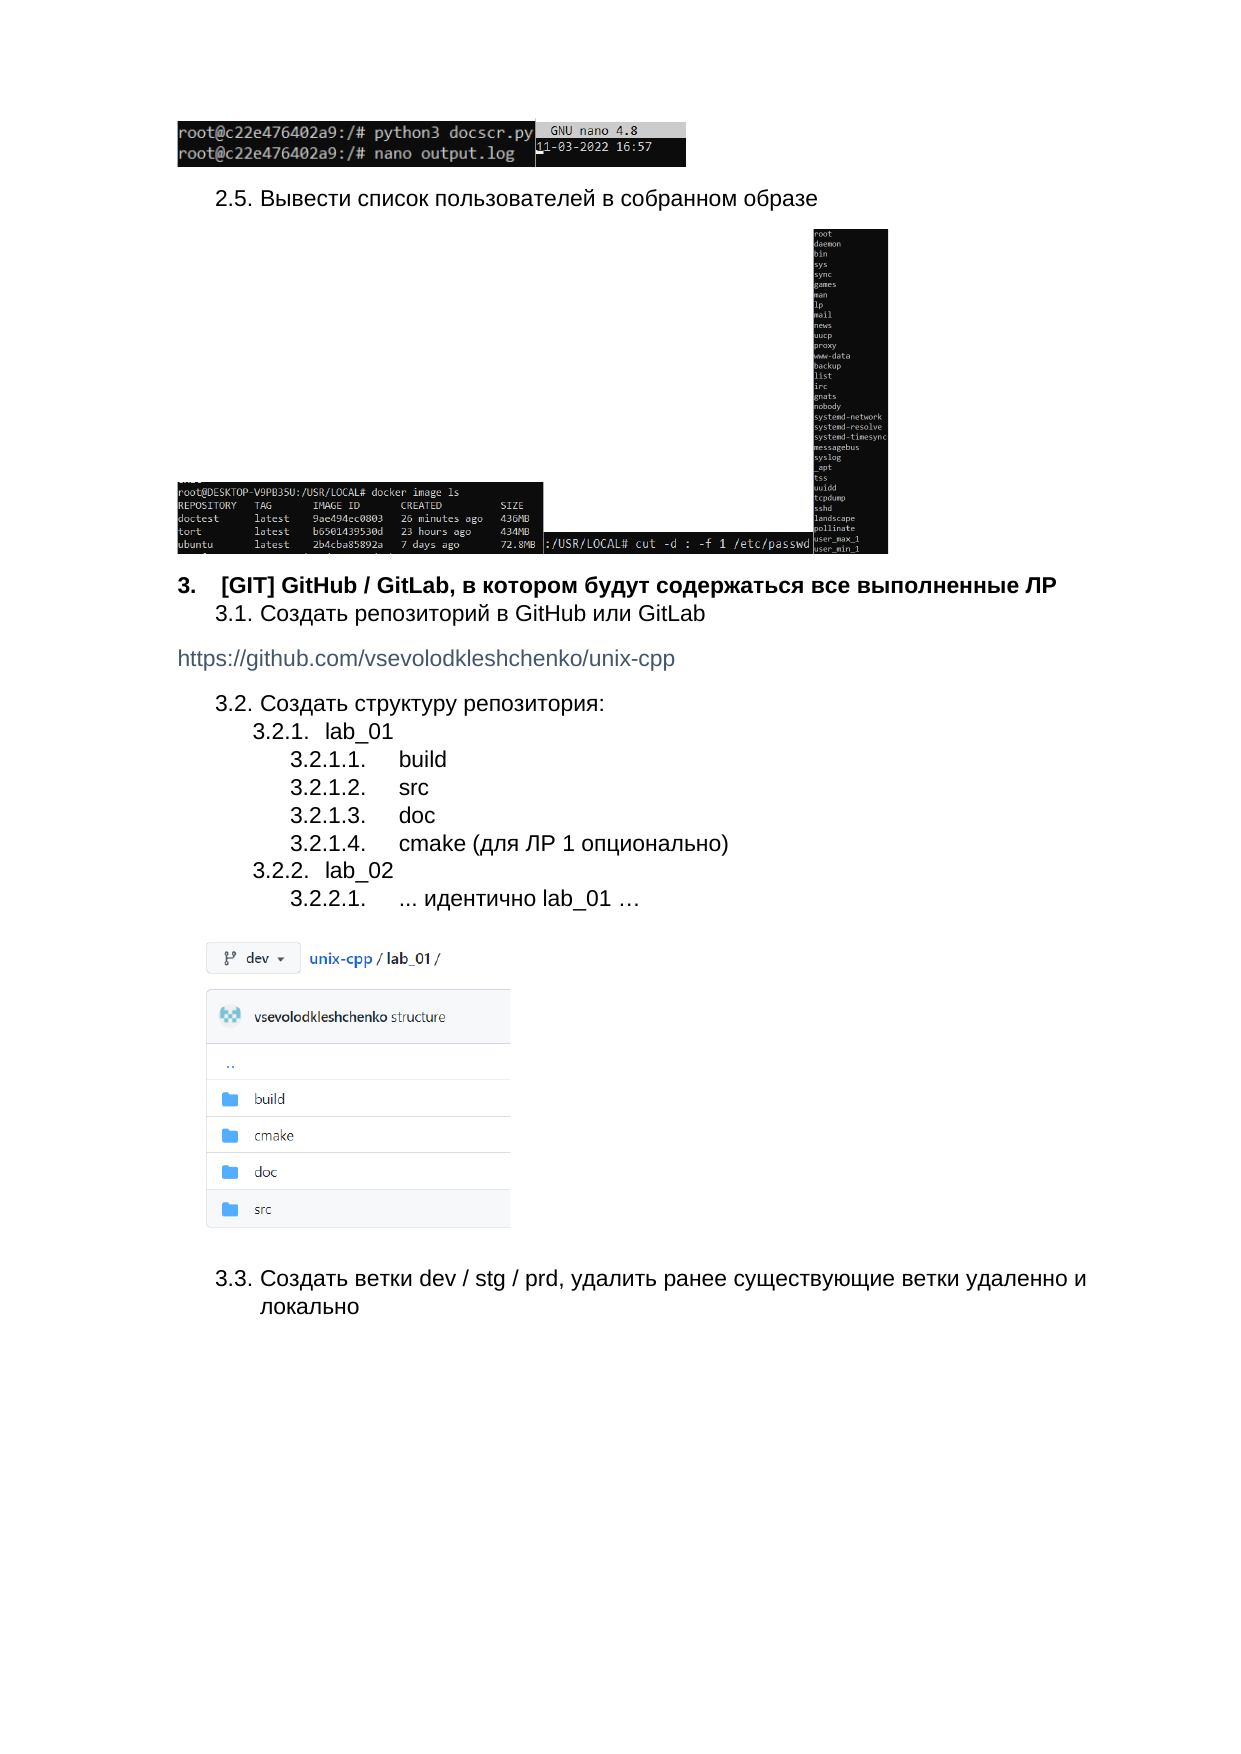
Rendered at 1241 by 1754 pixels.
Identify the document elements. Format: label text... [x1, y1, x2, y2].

picture [177, 118, 686, 167]
picture [177, 930, 511, 1247]
list lab_02 [252, 857, 1152, 884]
list ... идентично lab_01 … [290, 885, 1152, 912]
list lab_01 [252, 718, 1152, 744]
list src [290, 774, 1152, 800]
list cmake (для ЛР 1 опционально) [290, 829, 1152, 856]
list Создать структуру репозитория: [215, 690, 1152, 716]
picture [177, 229, 889, 554]
list build [290, 746, 1152, 772]
list [GIT] GitHub / GitLab, в котором будут содержаться все выполненные ЛР [177, 572, 1152, 599]
list Создать ветки dev / stg / prd, удалить ранее существующие ветки удаленно и локально [215, 1265, 1152, 1319]
list doc [290, 802, 1152, 828]
list Создать репозиторий в GitHub или GitLab [215, 600, 1152, 627]
text https://github.com/vsevolodkleshchenko/unix-cpp [177, 645, 1152, 671]
list Вывести список пользователей в собранном образе [215, 185, 1152, 211]
